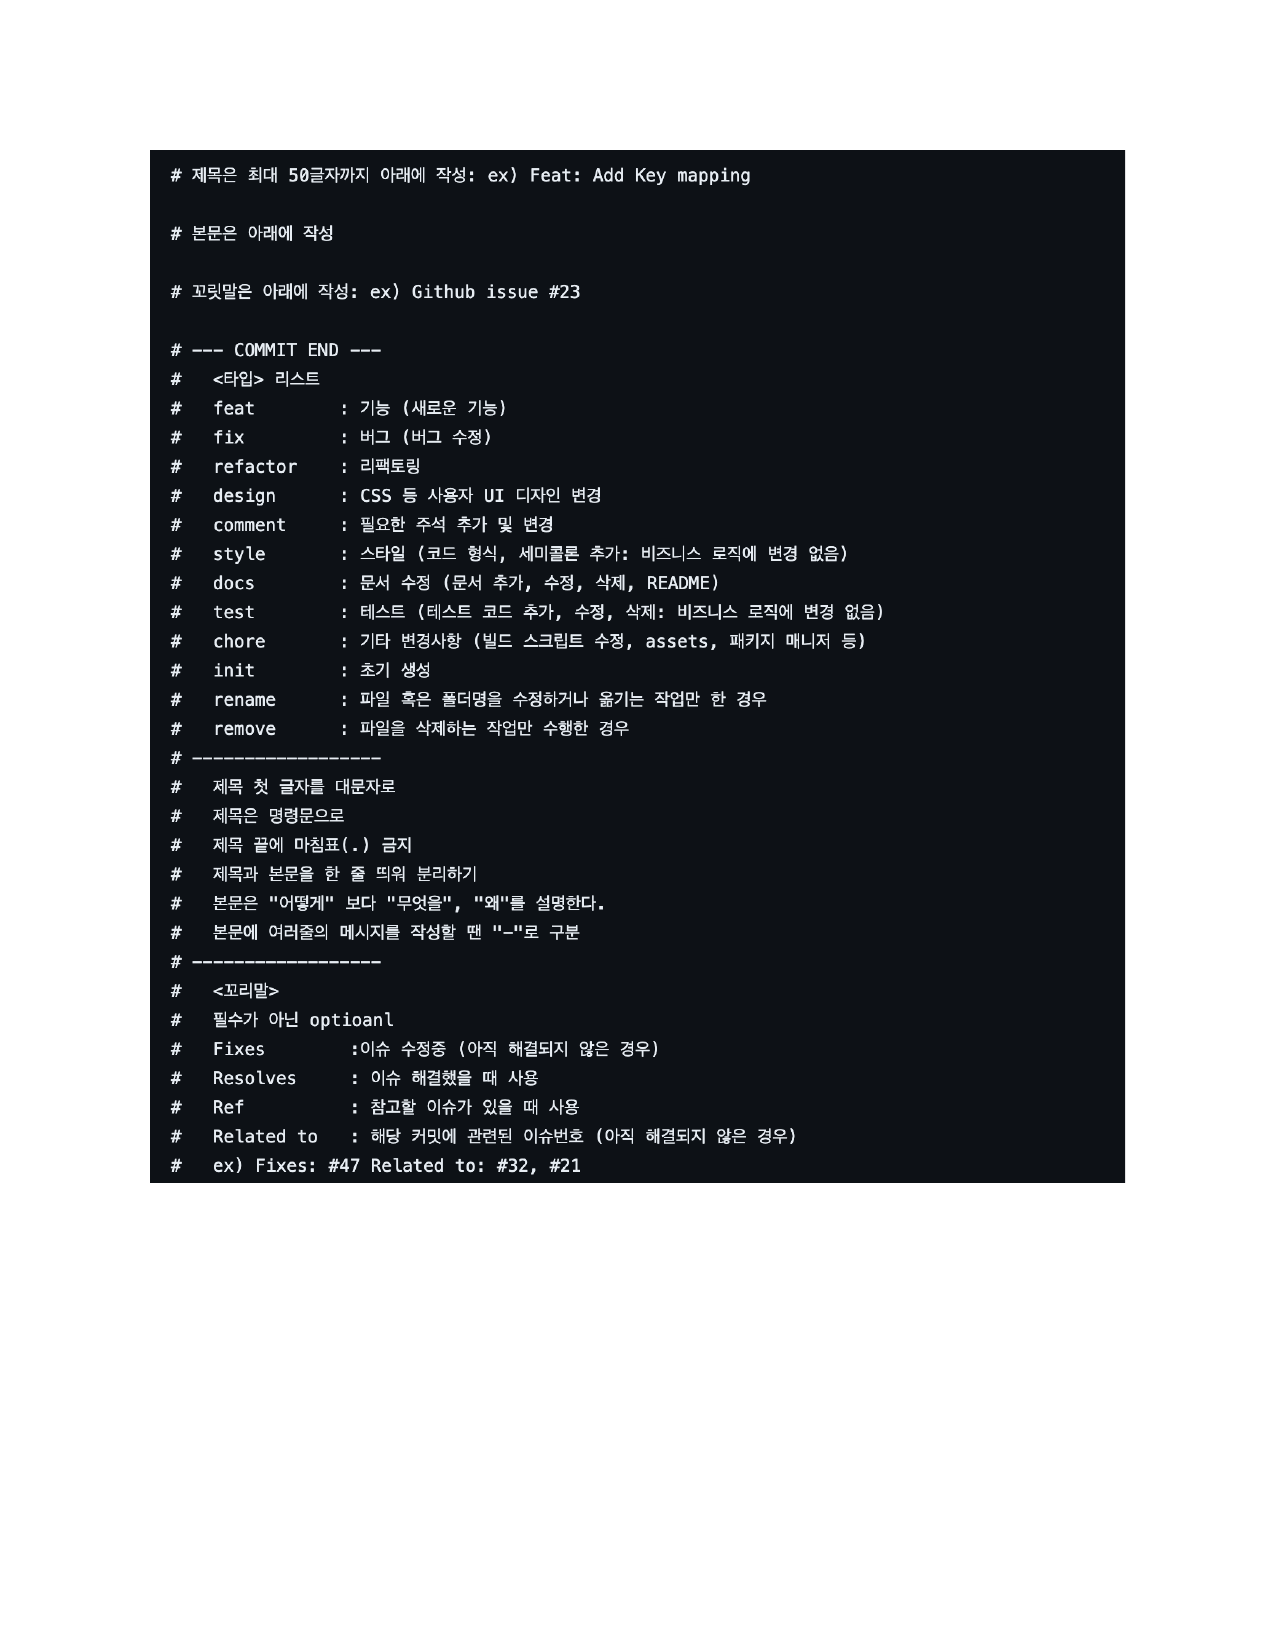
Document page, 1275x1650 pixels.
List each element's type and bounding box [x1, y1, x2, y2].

picture [150, 150, 1125, 1183]
